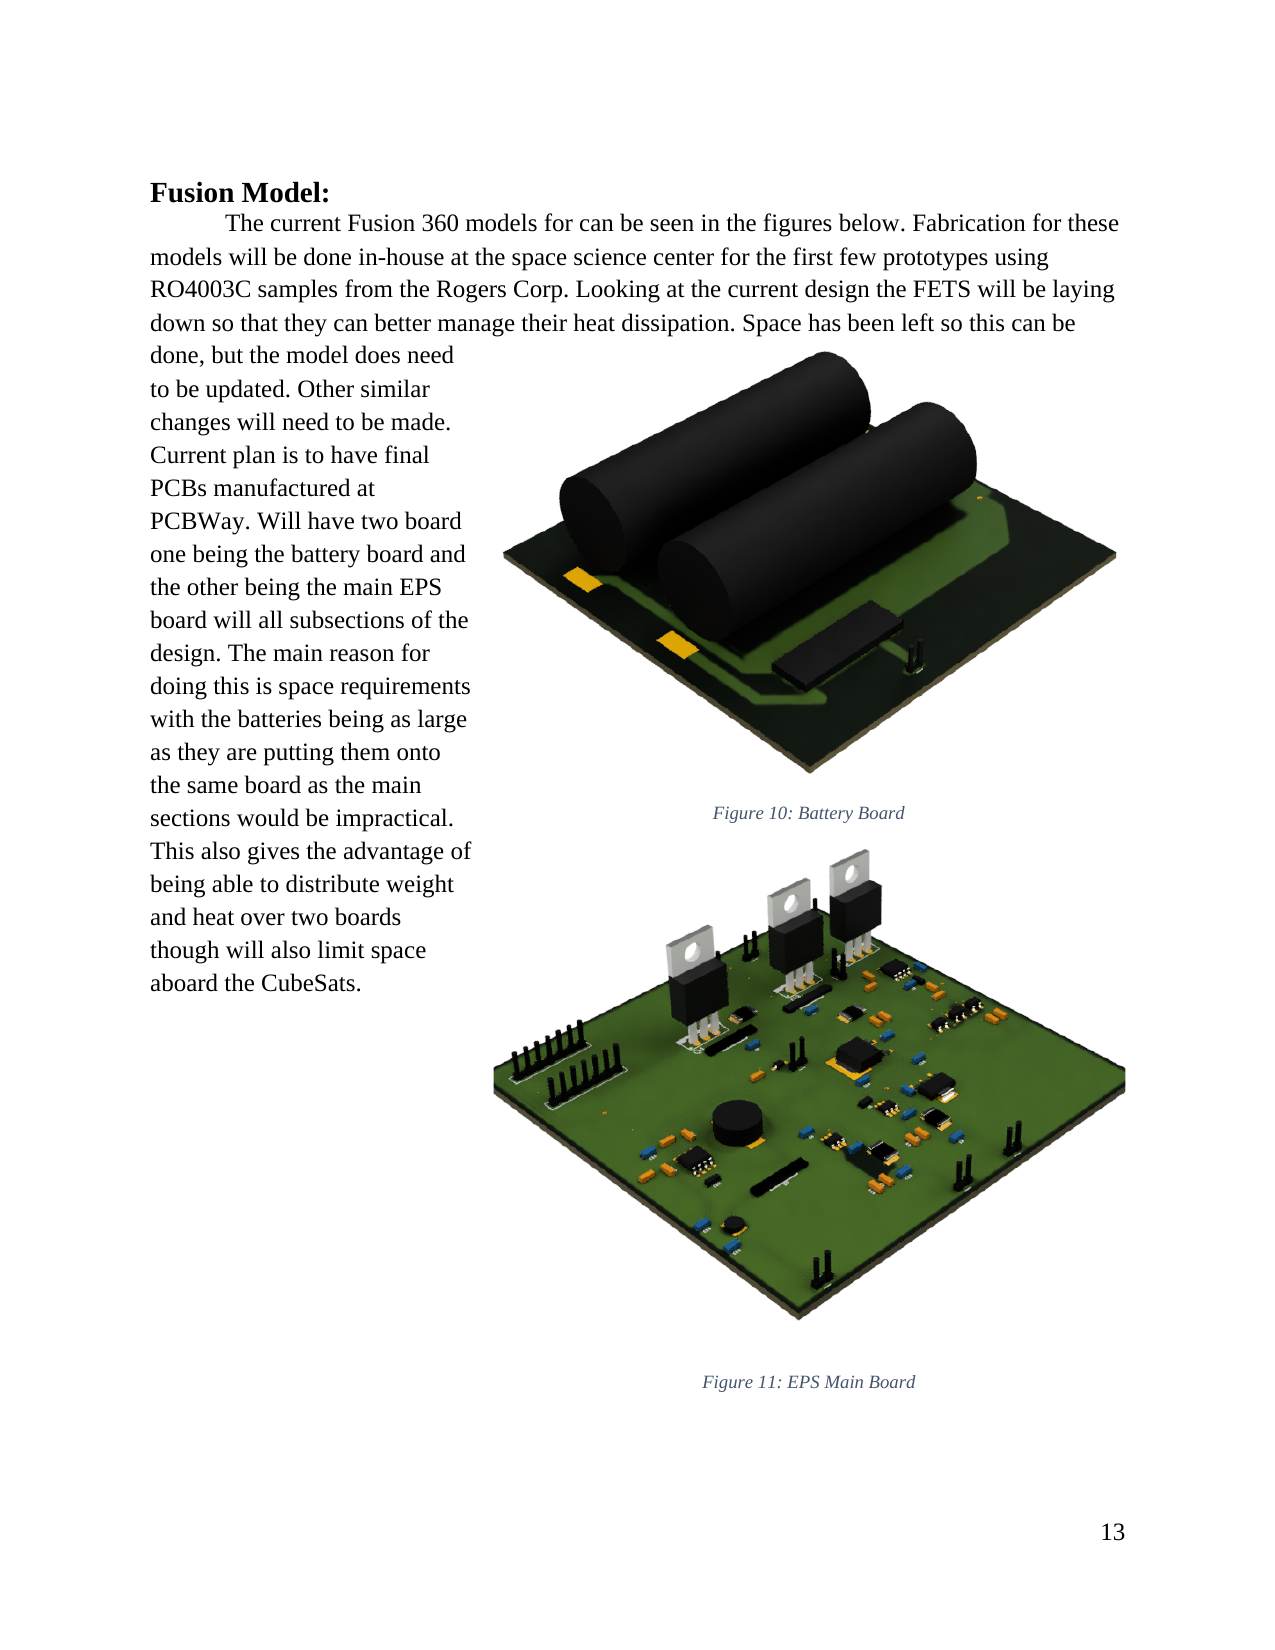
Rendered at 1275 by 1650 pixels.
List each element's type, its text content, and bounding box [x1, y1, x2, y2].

picture [493, 336, 1126, 802]
subtitle Fusion Model: [150, 175, 1125, 208]
picture [493, 824, 1126, 1361]
